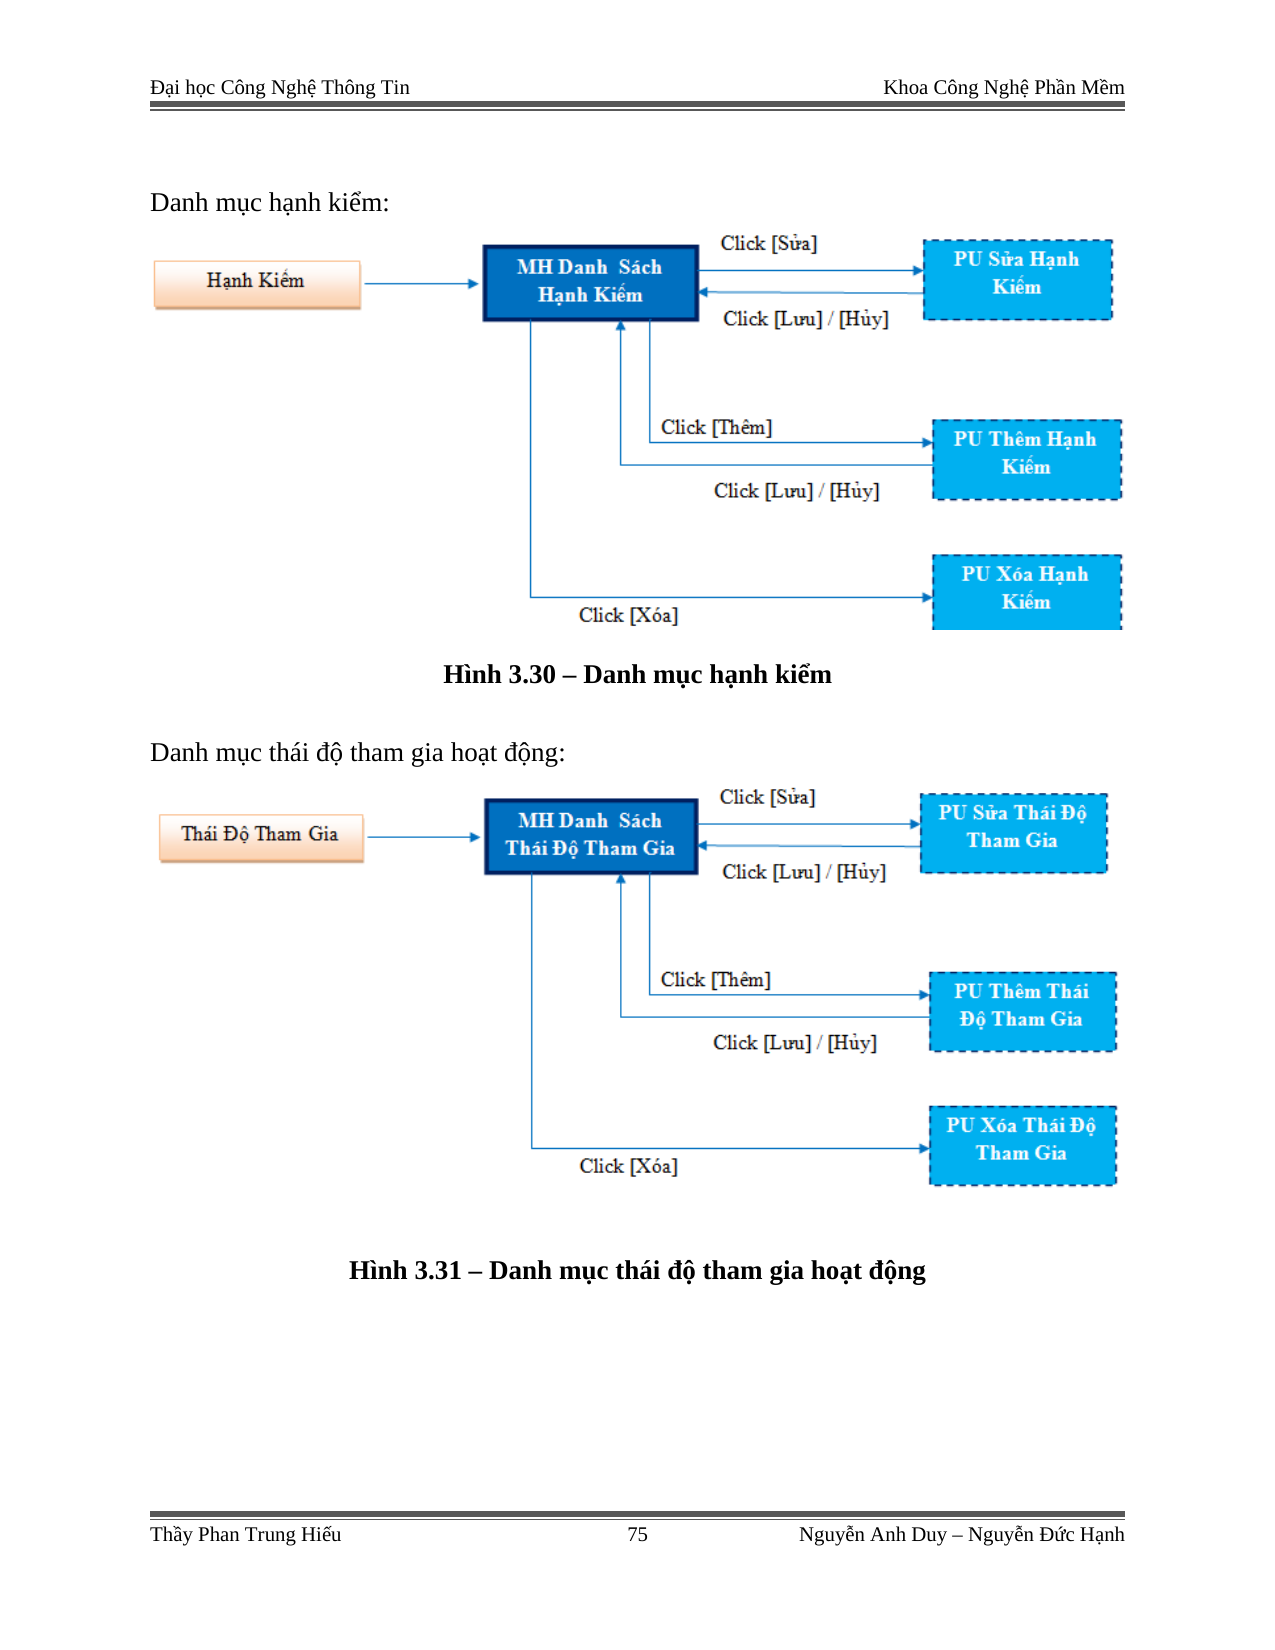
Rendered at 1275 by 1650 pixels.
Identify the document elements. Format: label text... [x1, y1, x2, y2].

picture [1024, 572, 1031, 580]
picture [150, 772, 1125, 1190]
picture [965, 567, 974, 580]
picture [1042, 567, 1053, 580]
picture [150, 221, 1125, 630]
picture [1014, 570, 1022, 580]
text Danh mục thái độ tham gia hoạt động: [150, 736, 1125, 767]
picture [1079, 567, 1087, 580]
picture [998, 567, 1010, 580]
subtitle Hình 3.31 – Danh mục thái độ tham gia hoạt động [150, 1254, 1125, 1285]
text Danh mục hạnh kiểm: [150, 186, 1125, 217]
subtitle Hình 3.30 – Danh mục hạnh kiểm [150, 658, 1125, 690]
picture [1026, 600, 1050, 608]
picture [978, 567, 982, 580]
picture [1056, 572, 1063, 580]
picture [1067, 572, 1075, 580]
picture [1004, 595, 1017, 608]
